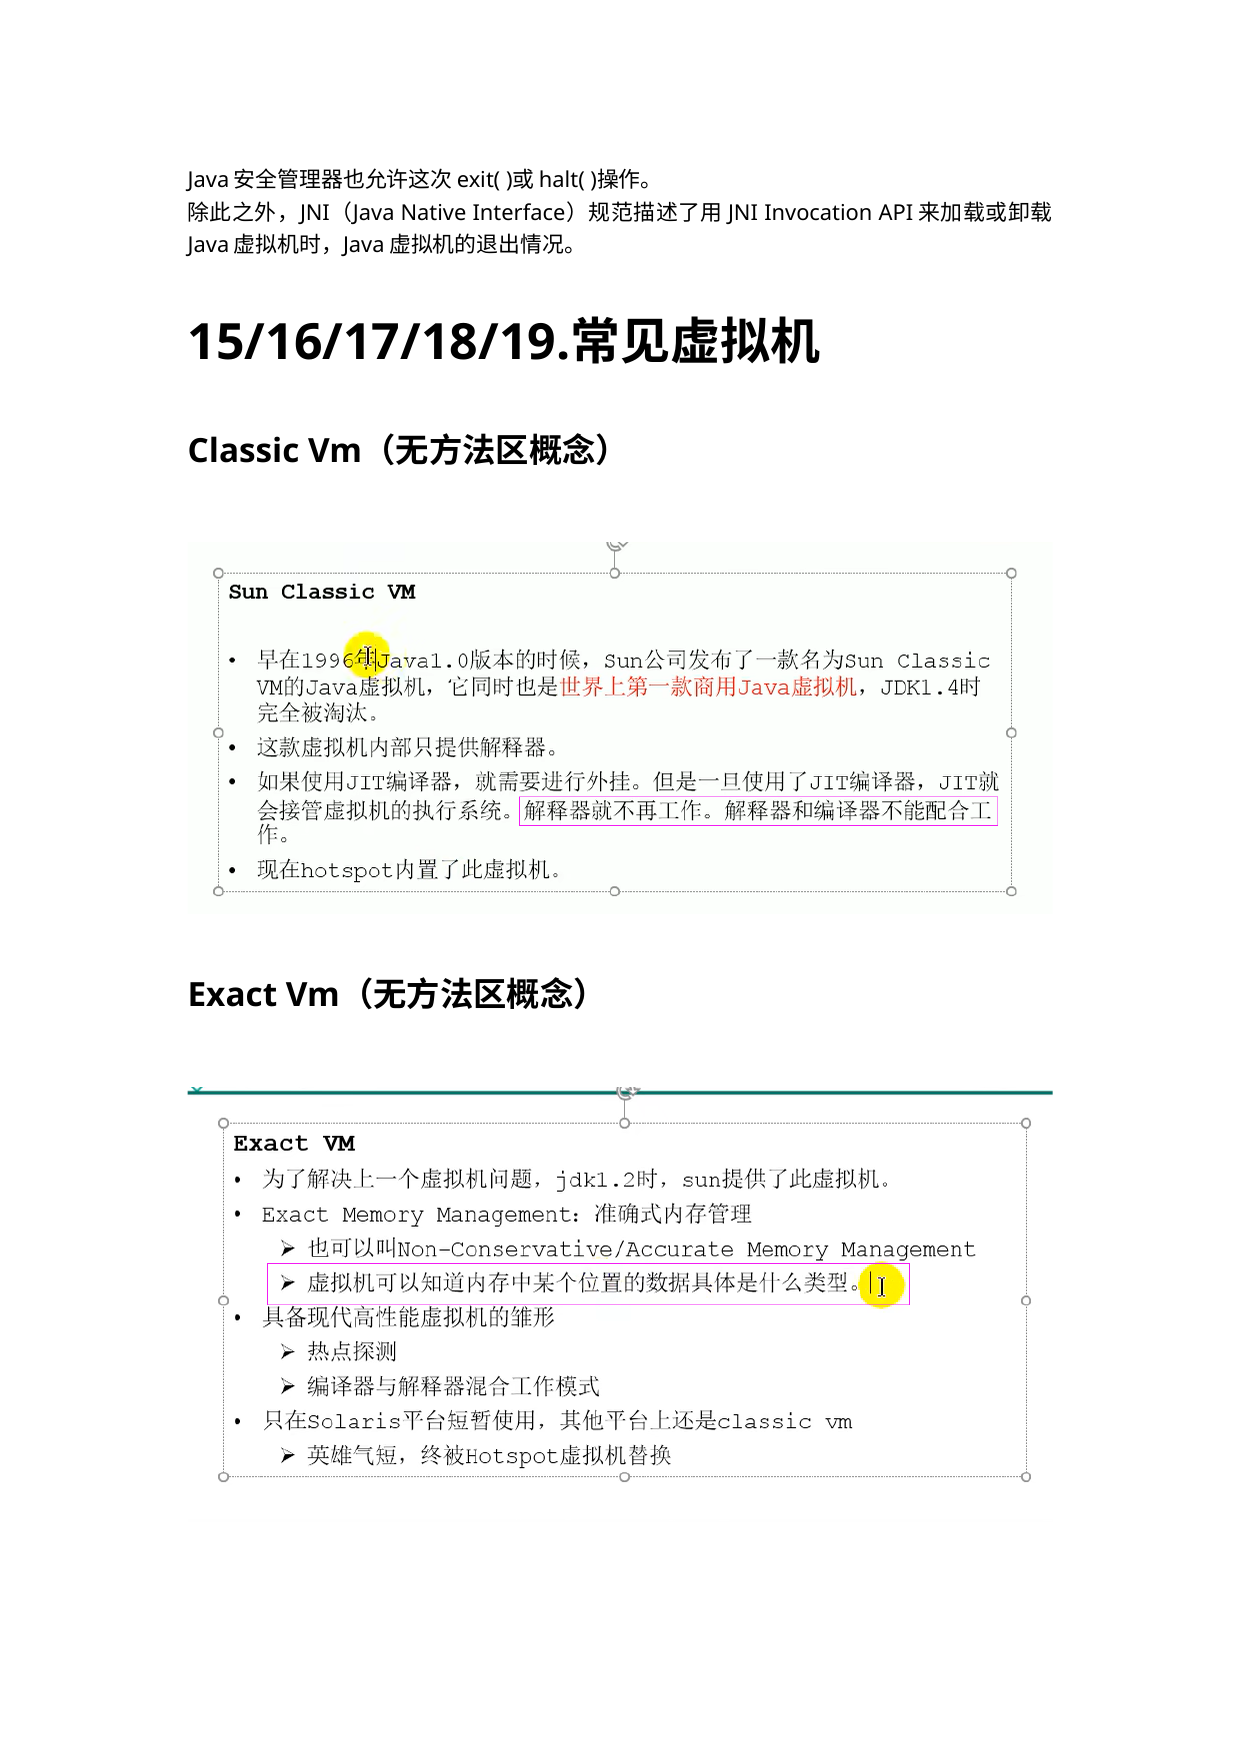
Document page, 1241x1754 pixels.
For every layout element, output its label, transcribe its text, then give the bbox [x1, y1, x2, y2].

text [187, 162, 1053, 194]
subtitle Exact Vm（无方法区概念） [187, 960, 1053, 1025]
picture [187, 1087, 1053, 1522]
subtitle Classic Vm（无方法区概念） [187, 415, 1053, 480]
subtitle 15/16/17/18/19.常见虚拟机 [187, 289, 1053, 386]
picture [187, 542, 1053, 914]
text 除此之外，JNI（Java Native Interface）规范描述了用JNI Invocation API来加载或卸载 Java虚拟机时，Java虚拟机的退出情况。 [187, 194, 1053, 259]
